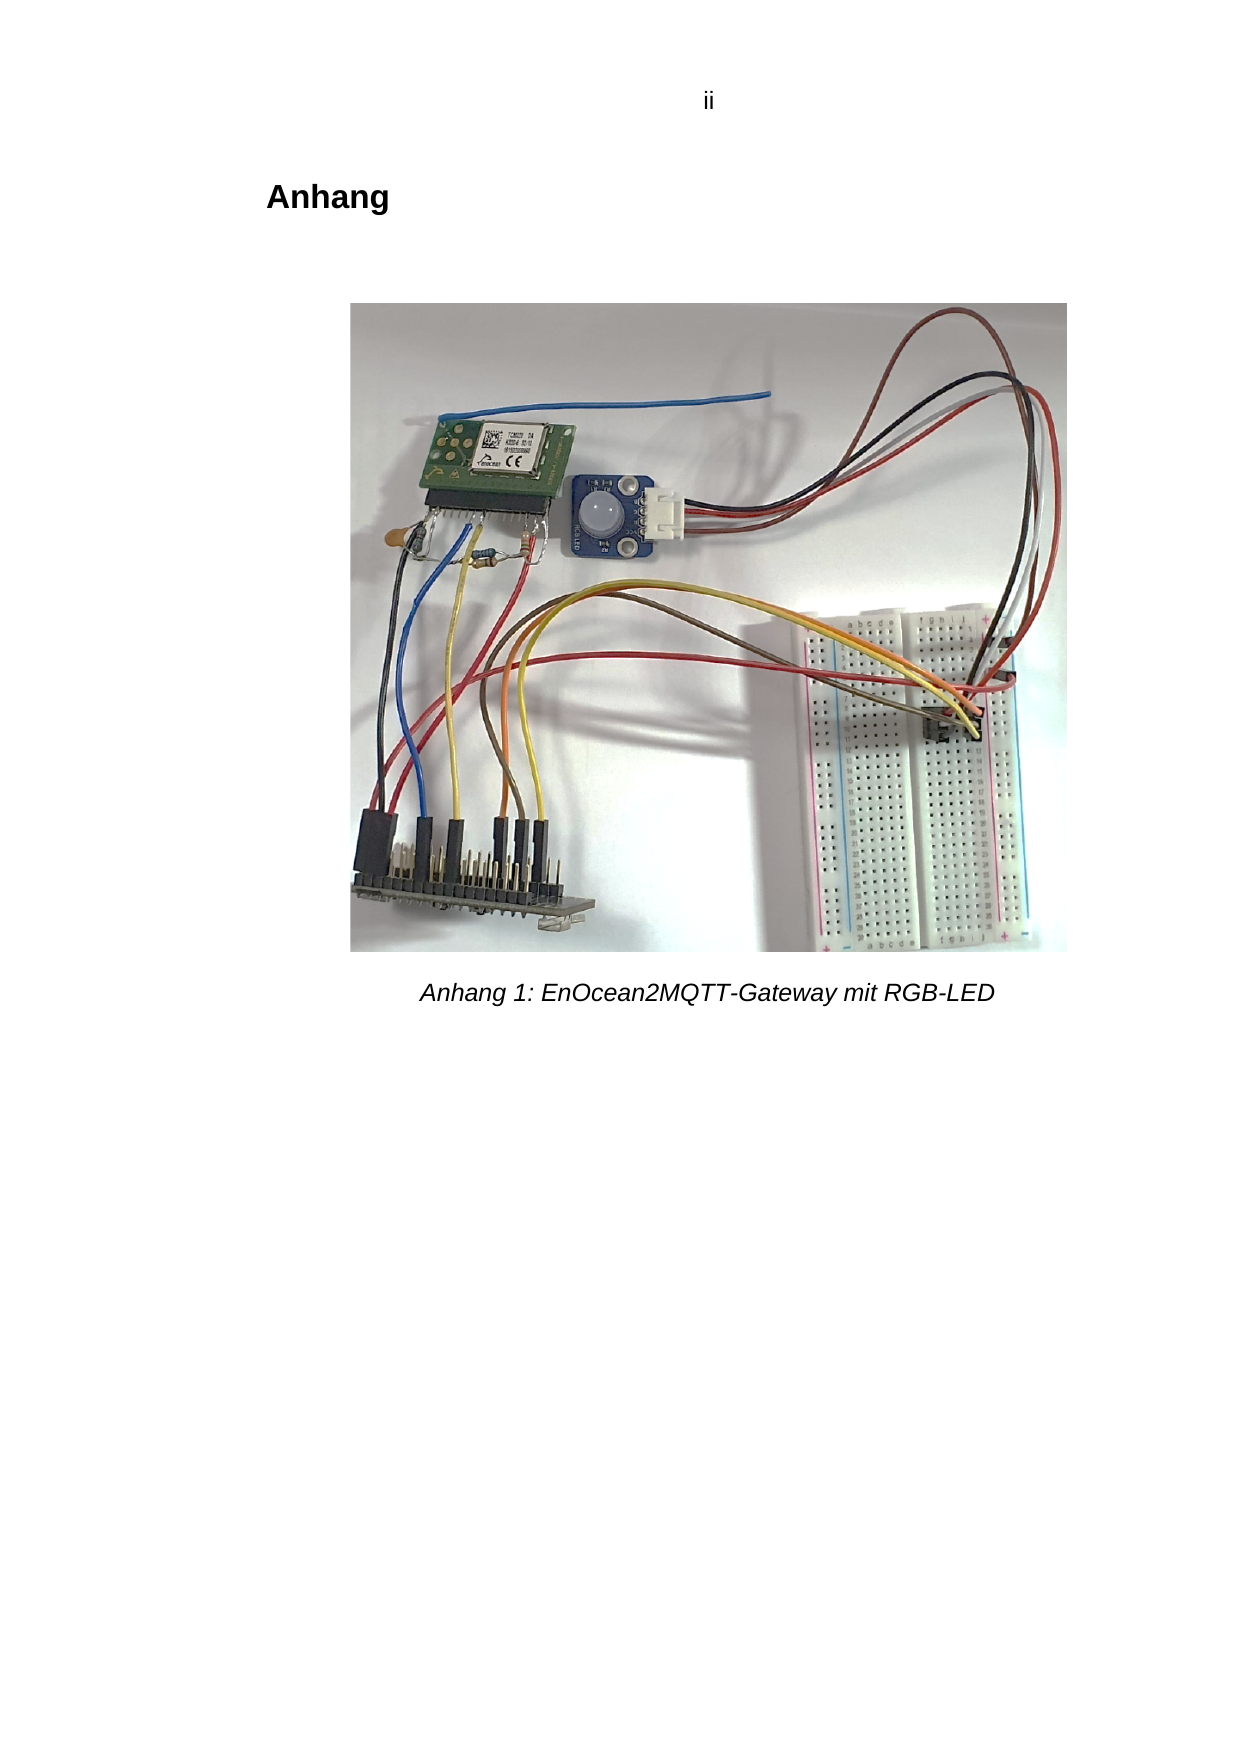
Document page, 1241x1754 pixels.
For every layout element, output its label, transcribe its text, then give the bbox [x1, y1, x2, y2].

subtitle Anhang [266, 177, 1152, 216]
picture [350, 303, 1067, 952]
text Anhang 1: EnOcean2MQTT-Gateway mit RGB-LED [266, 978, 1152, 1007]
